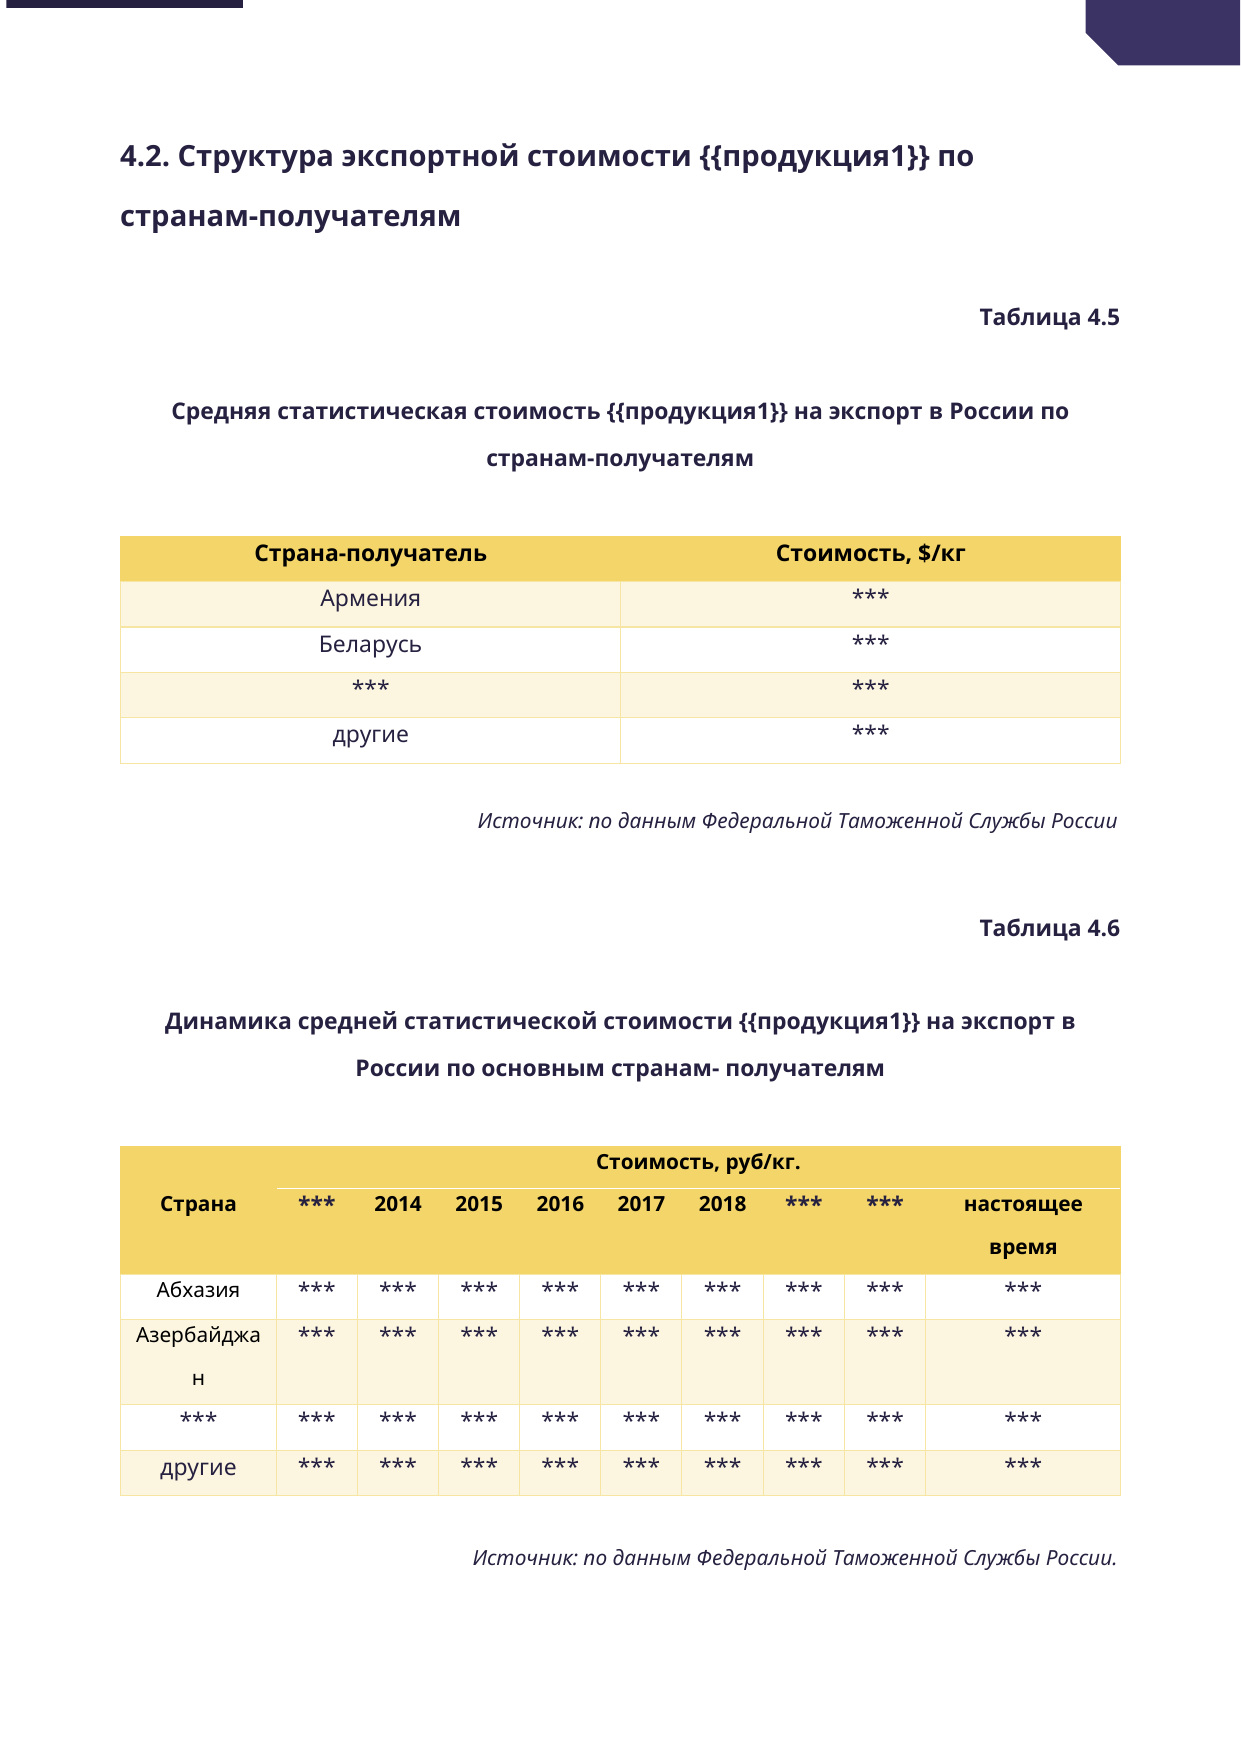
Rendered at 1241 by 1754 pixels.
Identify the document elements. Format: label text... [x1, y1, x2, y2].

table_cell 2014 [358, 1190, 438, 1274]
table_cell *** [601, 1405, 681, 1450]
table_cell *** [520, 1451, 600, 1495]
table_cell *** [926, 1451, 1120, 1495]
table_cell 2015 [439, 1190, 519, 1274]
table_cell *** [520, 1405, 600, 1450]
table_cell *** [764, 1275, 844, 1319]
table_cell Азербайджан [121, 1320, 276, 1404]
text Динамика средней статистической стоимости {{продукция1}} на экспорт в России по основным странам- получателям [120, 1005, 1120, 1083]
table_cell *** [621, 628, 1120, 672]
subtitle 4.2. Структура экспортной стоимости {{продукция1}} по странам-получателям [120, 135, 1120, 234]
table_header Страна-получатель [121, 537, 620, 581]
table_cell *** [845, 1320, 925, 1404]
table_cell *** [277, 1275, 357, 1319]
table_cell *** [439, 1405, 519, 1450]
table_cell другие [121, 1451, 276, 1495]
table_cell *** [764, 1451, 844, 1495]
text Таблица 4.5 [120, 301, 1120, 332]
table_cell 2016 [520, 1190, 600, 1274]
table_cell *** [520, 1275, 600, 1319]
table_cell *** [121, 673, 620, 717]
table_cell *** [764, 1190, 844, 1274]
table_cell *** [764, 1405, 844, 1450]
text Средняя статистическая стоимость {{продукция1}} на экспорт в России по странам-получателям [120, 395, 1120, 473]
table_cell другие [121, 718, 620, 763]
table_cell *** [926, 1275, 1120, 1319]
table_cell *** [764, 1320, 844, 1404]
table_cell *** [845, 1405, 925, 1450]
table_cell *** [845, 1451, 925, 1495]
table_cell 2017 [601, 1190, 681, 1274]
table_cell *** [520, 1320, 600, 1404]
table_cell *** [277, 1405, 357, 1450]
table_cell *** [358, 1275, 438, 1319]
table_cell *** [121, 1405, 276, 1450]
table_cell *** [682, 1405, 763, 1450]
table_cell настоящее время [926, 1190, 1120, 1274]
table_cell *** [621, 673, 1120, 717]
table_cell *** [621, 582, 1120, 626]
table_cell *** [277, 1190, 357, 1274]
table_cell *** [358, 1320, 438, 1404]
table_header Стоимость, $/кг [621, 537, 1120, 581]
table_cell *** [621, 718, 1120, 763]
text Источник: по данным Федеральной Таможенной Службы России. [120, 1543, 1120, 1571]
text Источник: по данным Федеральной Таможенной Службы России [120, 806, 1120, 835]
table_cell Армения [121, 582, 620, 626]
table_cell *** [277, 1320, 357, 1404]
table_cell *** [682, 1451, 763, 1495]
table_cell *** [845, 1275, 925, 1319]
table_cell *** [439, 1320, 519, 1404]
text Таблица 4.6 [120, 911, 1120, 943]
table_cell Беларусь [121, 628, 620, 672]
table_cell *** [682, 1275, 763, 1319]
table_cell *** [682, 1320, 763, 1404]
table_cell *** [439, 1275, 519, 1319]
table_cell *** [277, 1451, 357, 1495]
table_cell *** [926, 1405, 1120, 1450]
table_cell *** [601, 1451, 681, 1495]
table_header Страна [121, 1147, 276, 1274]
table_cell *** [358, 1451, 438, 1495]
table_header Стоимость, руб/кг. [277, 1147, 1120, 1188]
table_cell *** [358, 1405, 438, 1450]
table_cell *** [601, 1275, 681, 1319]
table_cell *** [439, 1451, 519, 1495]
table_cell *** [926, 1320, 1120, 1404]
table_cell Абхазия [121, 1275, 276, 1319]
table_cell 2018 [682, 1190, 763, 1274]
table_cell *** [601, 1320, 681, 1404]
table_cell *** [845, 1190, 925, 1274]
